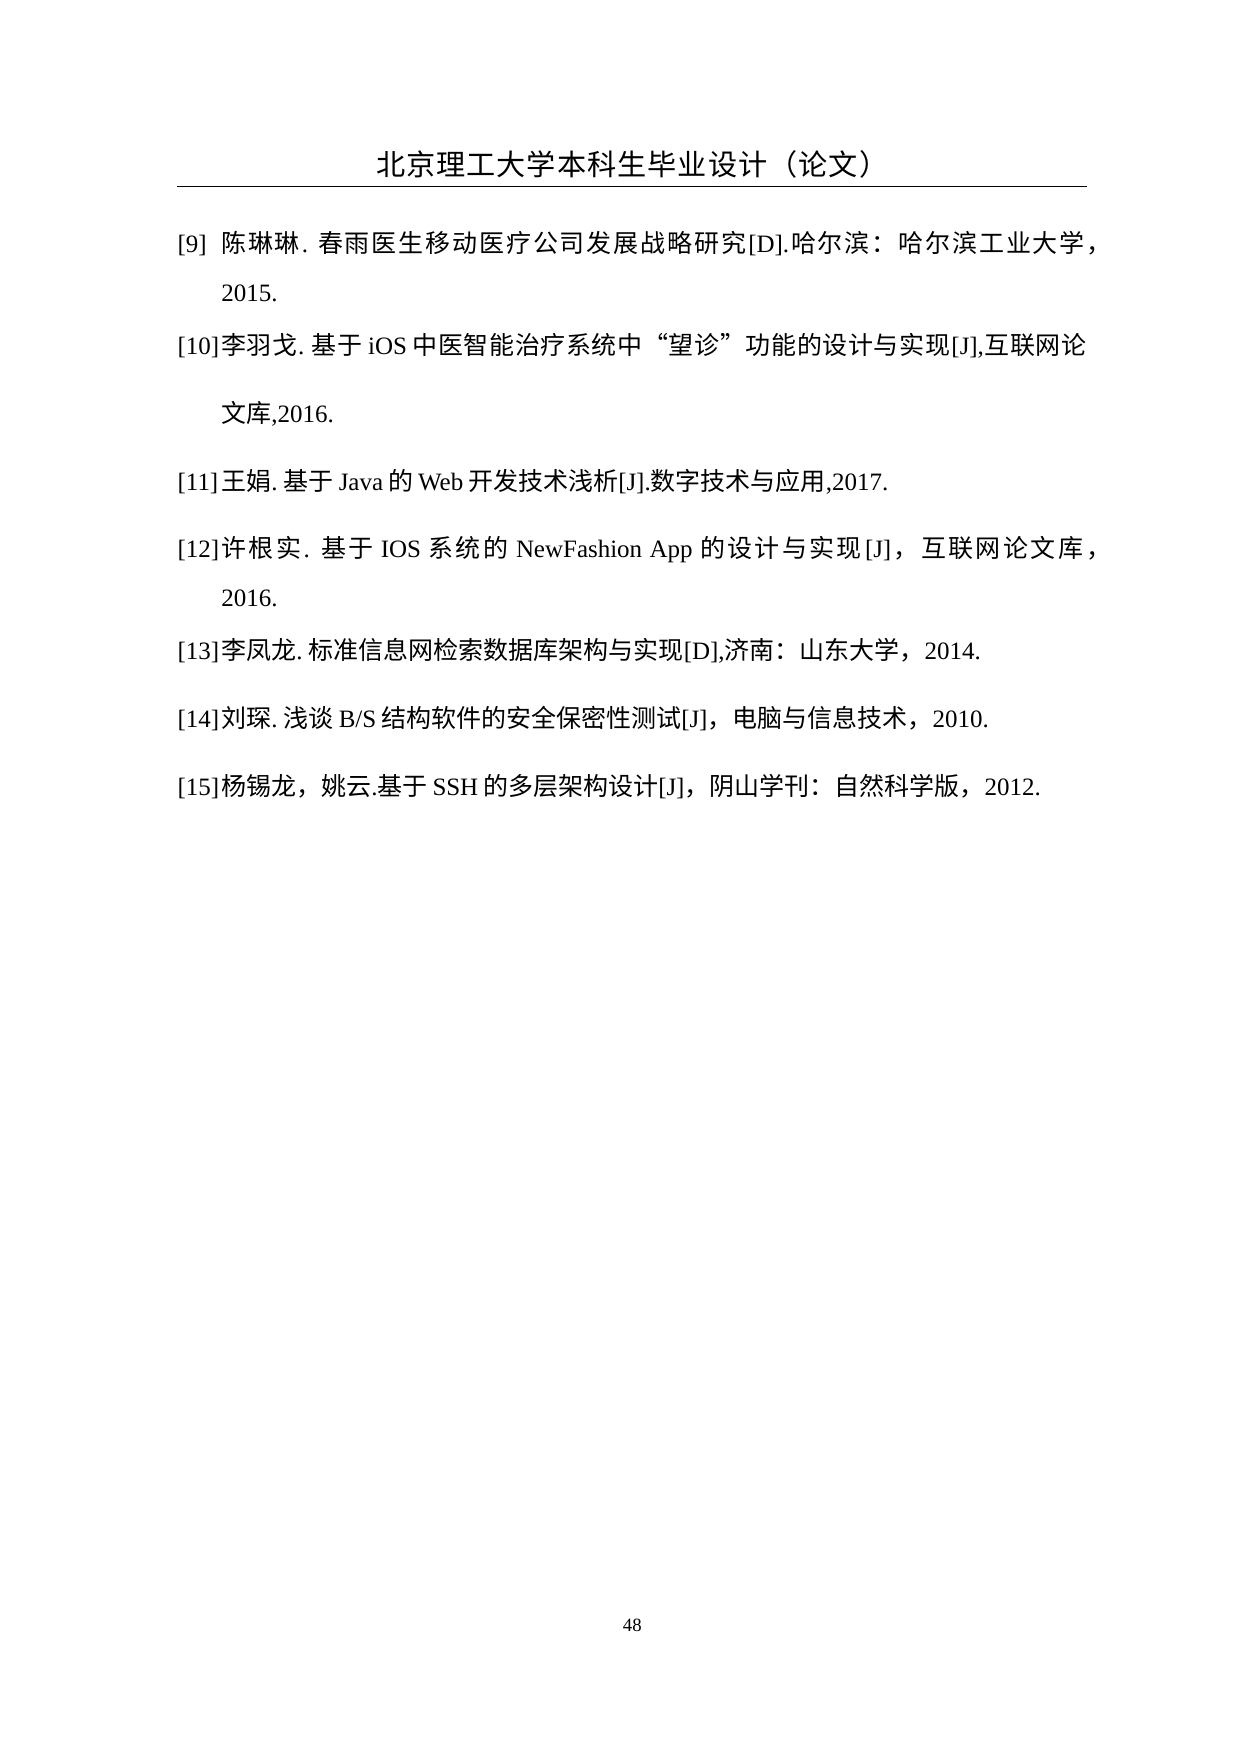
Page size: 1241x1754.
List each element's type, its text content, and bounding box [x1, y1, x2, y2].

list 杨锡龙，姚云.基于SSH的多层架构设计[J]，阴山学刊：自然科学版，2012. [177, 751, 1087, 819]
list 王娟. 基于Java的Web开发技术浅析[J].数字技术与应用,2017. [177, 445, 1087, 513]
list 李羽戈. 基于iOS中医智能治疗系统中“望诊”功能的设计与实现[J],互联网论文库,2016. [177, 309, 1087, 445]
list 陈琳琳. 春雨医生移动医疗公司发展战略研究[D].哈尔滨：哈尔滨工业大学，2015. [177, 207, 1087, 309]
list 李凤龙. 标准信息网检索数据库架构与实现[D],济南：山东大学，2014. [177, 615, 1087, 683]
list 许根实. 基于IOS系统的NewFashion App的设计与实现[J]，互联网论文库，2016. [177, 513, 1087, 615]
list 刘琛. 浅谈B/S结构软件的安全保密性测试[J]，电脑与信息技术，2010. [177, 683, 1087, 751]
